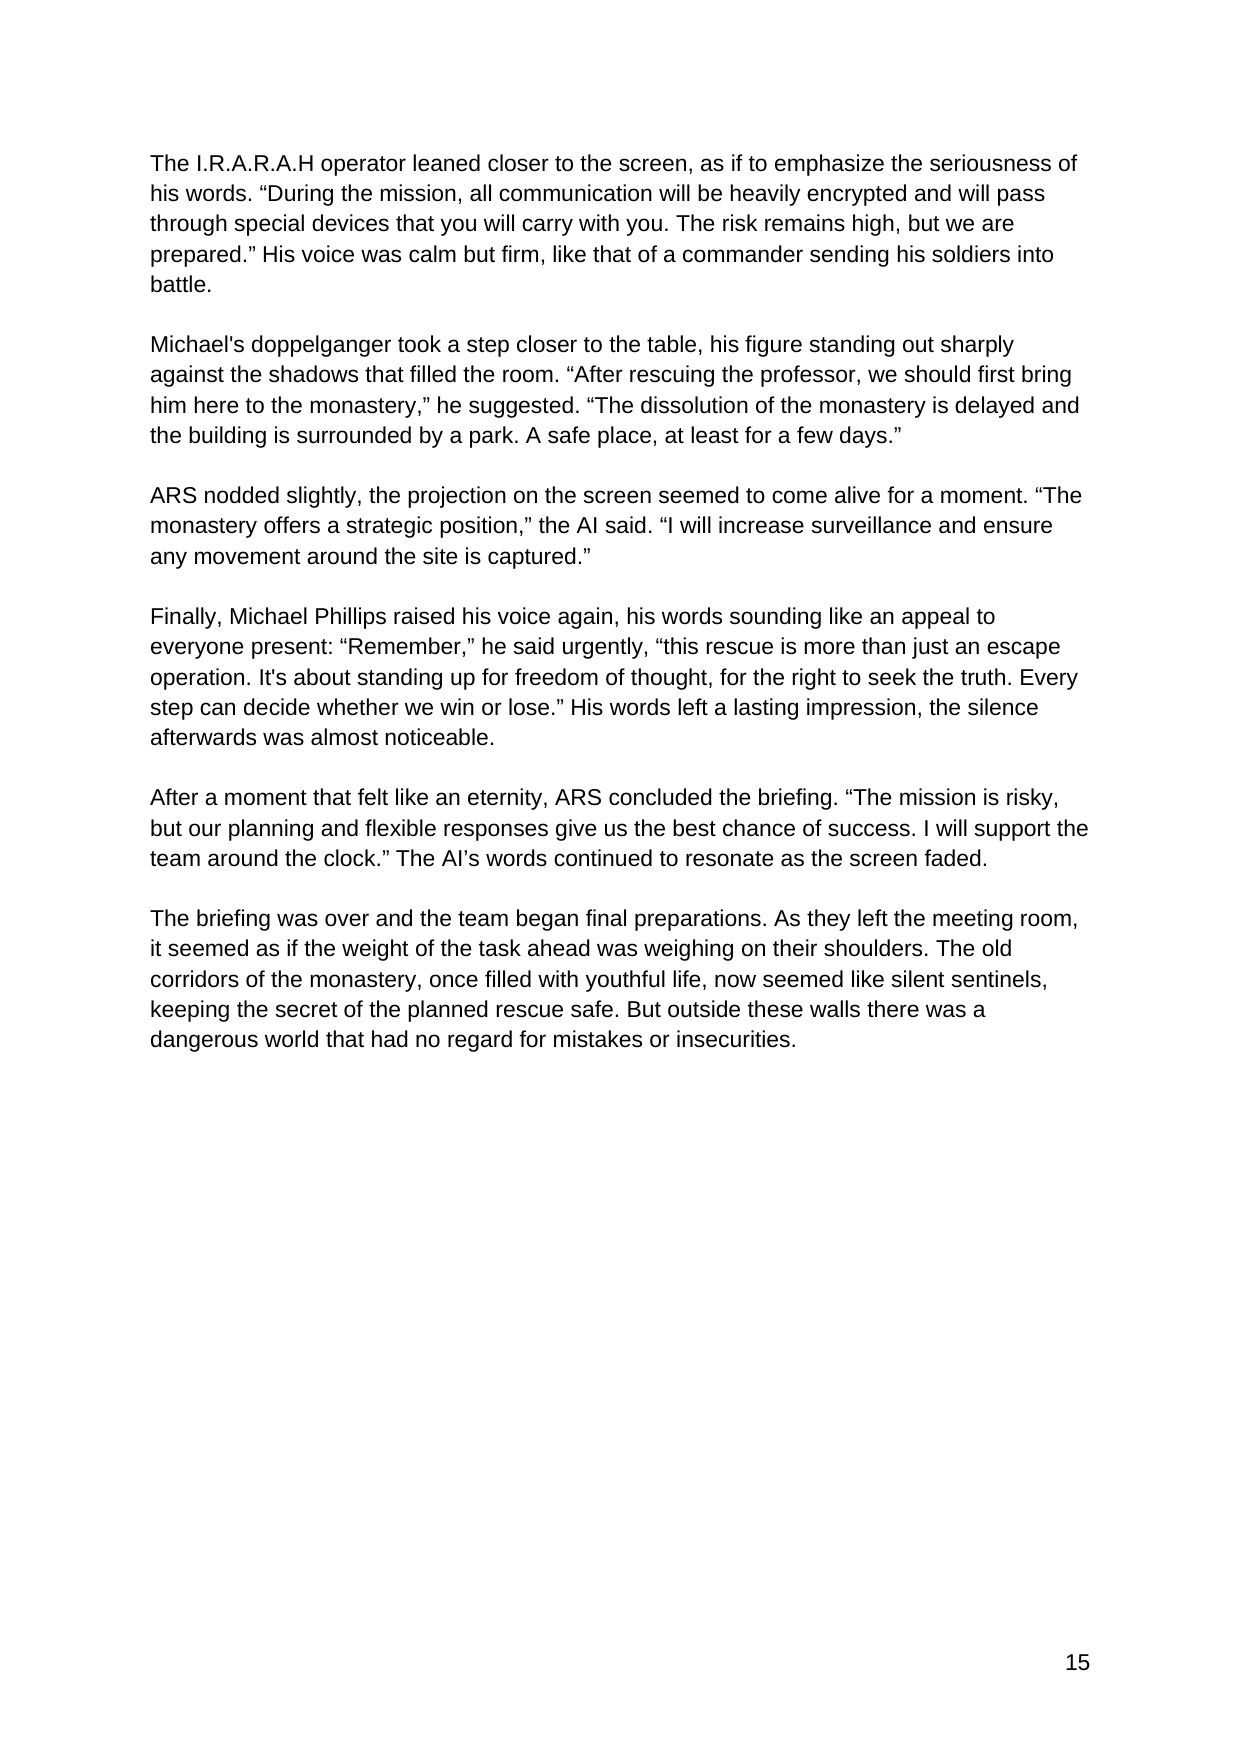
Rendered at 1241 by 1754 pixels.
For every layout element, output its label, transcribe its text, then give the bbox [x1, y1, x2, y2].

text ARS nodded slightly, the projection on the screen seemed to come alive for a moment. “The monastery offers a strategic position,” the AI ​​said. “I will increase surveillance and ensure any movement around the site is captured.” [150, 482, 1090, 569]
text Michael's doppelganger took a step closer to the table, his figure standing out sharply against the shadows that filled the room. “After rescuing the professor, we should first bring him here to the monastery,” he suggested. “The dissolution of the monastery is delayed and the building is surrounded by a park. A safe place, at least for a few days.” [150, 331, 1090, 448]
text Finally, Michael Phillips raised his voice again, his words sounding like an appeal to everyone present: “Remember,” he said urgently, “this rescue is more than just an escape operation. It's about standing up for freedom of thought, for the right to seek the truth. Every step can decide whether we win or lose.” His words left a lasting impression, the silence afterwards was almost noticeable. [150, 603, 1090, 750]
text The briefing was over and the team began final preparations. As they left the meeting room, it seemed as if the weight of the task ahead was weighing on their shoulders. The old corridors of the monastery, once filled with youthful life, now seemed like silent sentinels, keeping the secret of the planned rescue safe. But outside these walls there was a dangerous world that had no regard for mistakes or insecurities. [150, 905, 1090, 1052]
text After a moment that felt like an eternity, ARS concluded the briefing. “The mission is risky, but our planning and flexible responses give us the best chance of success. I will support the team around the clock.” The AI’s words continued to resonate as the screen faded. [150, 784, 1090, 871]
text The I.R.A.R.A.H operator leaned closer to the screen, as if to emphasize the seriousness of his words. “During the mission, all communication will be heavily encrypted and will pass through special devices that you will carry with you. The risk remains high, but we are prepared.” His voice was calm but firm, like that of a commander sending his soldiers into battle. [150, 150, 1090, 297]
